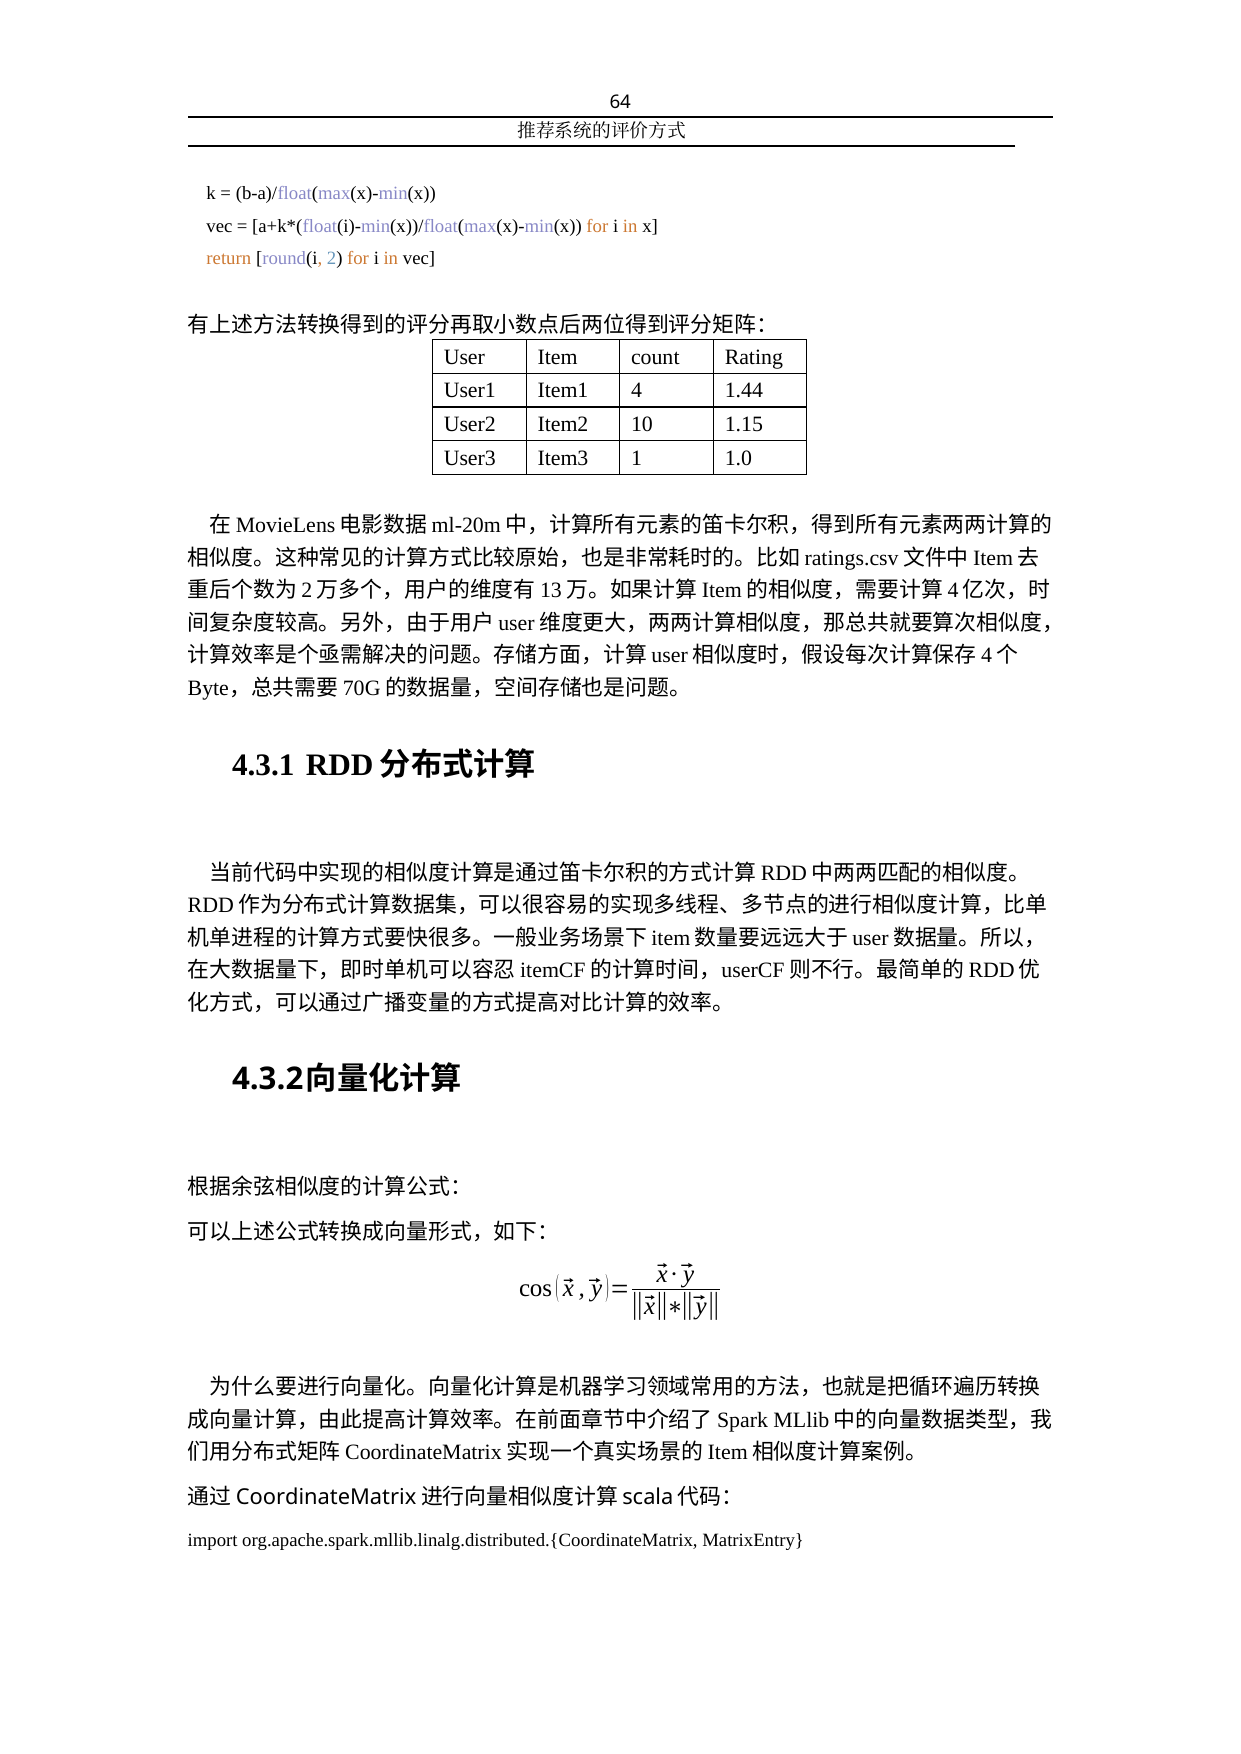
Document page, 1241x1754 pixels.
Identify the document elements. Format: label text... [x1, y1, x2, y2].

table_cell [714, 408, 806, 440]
subtitle 向量化计算 [232, 1044, 1053, 1109]
text 为什么要进行向量化。向量化计算是机器学习领域常用的方法，也就是把循环遍历转换成向量计算，由此提高计算效率。在前面章节中介绍了Spark MLlib中的向量数据类型，我们用分布式矩阵CoordinateMatrix实现一个真实场景的Item相似度计算案例。 [187, 1369, 1053, 1466]
text 通过CoordinateMatrix进行向量相似度计算scala代码： [187, 1479, 1053, 1511]
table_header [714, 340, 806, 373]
text 当前代码中实现的相似度计算是通过笛卡尔积的方式计算RDD中两两匹配的相似度。RDD作为分布式计算数据集，可以很容易的实现多线程、多节点的进行相似度计算，比单机单进程的计算方式要快很多。一般业务场景下item数量要远远大于user数据量。所以，在大数据量下，即时单机可以容忍itemCF的计算时间，userCF则不行。最简单的RDD优化方式，可以通过广播变量的方式提高对比计算的效率。 [187, 854, 1053, 1017]
text 有上述方法转换得到的评分再取小数点后两位得到评分矩阵： [187, 307, 1053, 339]
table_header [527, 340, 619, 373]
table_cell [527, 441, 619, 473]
text 在MovieLens电影数据ml-20m中，计算所有元素的笛卡尔积，得到所有元素两两计算的相似度。这种常见的计算方式比较原始，也是非常耗时的。比如ratings.csv文件中Item去重后个数为2万多个，用户的维度有13万。如果计算Item的相似度，需要计算4亿次，时间复杂度较高。另外，由于用户user维度更大，两两计算相似度，那总共就要算次相似度，计算效率是个亟需解决的问题。存储方面，计算user相似度时，假设每次计算保存4个Byte，总共需要70G的数据量，空间存储也是问题。 [187, 507, 1053, 702]
text 根据余弦相似度的计算公式： [187, 1169, 1053, 1201]
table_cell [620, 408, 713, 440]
subtitle RDD分布式计算 [232, 729, 1053, 794]
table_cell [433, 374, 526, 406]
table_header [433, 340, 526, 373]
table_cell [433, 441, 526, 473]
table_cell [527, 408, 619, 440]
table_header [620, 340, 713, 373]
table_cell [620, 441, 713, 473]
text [187, 177, 1053, 274]
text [187, 1524, 1053, 1556]
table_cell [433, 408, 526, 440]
text 可以上述公式转换成向量形式，如下： [187, 1214, 1053, 1246]
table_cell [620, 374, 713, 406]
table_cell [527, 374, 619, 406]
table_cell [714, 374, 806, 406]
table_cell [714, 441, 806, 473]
